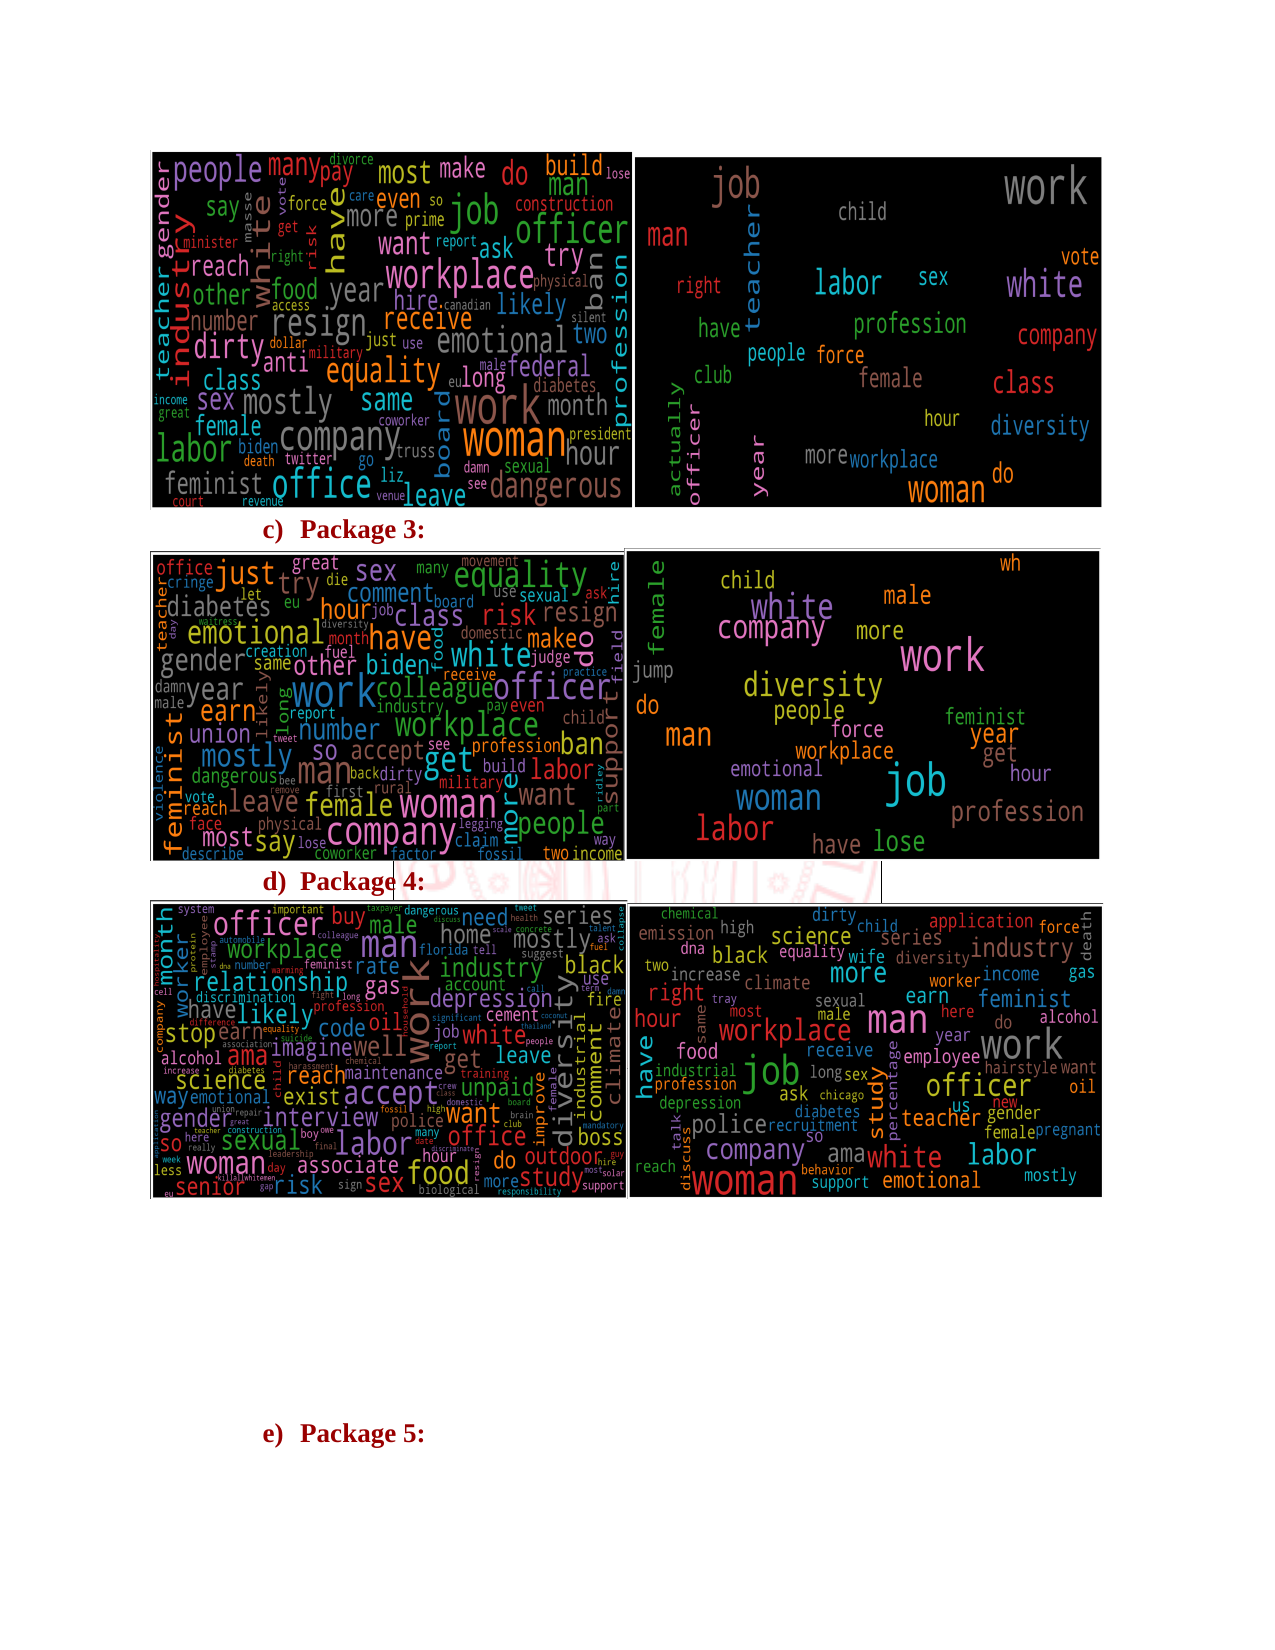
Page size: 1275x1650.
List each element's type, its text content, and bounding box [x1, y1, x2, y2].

list Package 4: [262, 865, 1125, 896]
list Package 5: [262, 1417, 1125, 1448]
picture [150, 548, 1101, 861]
picture [150, 900, 1104, 1199]
picture [150, 150, 1103, 510]
list Package 3: [262, 513, 1125, 544]
